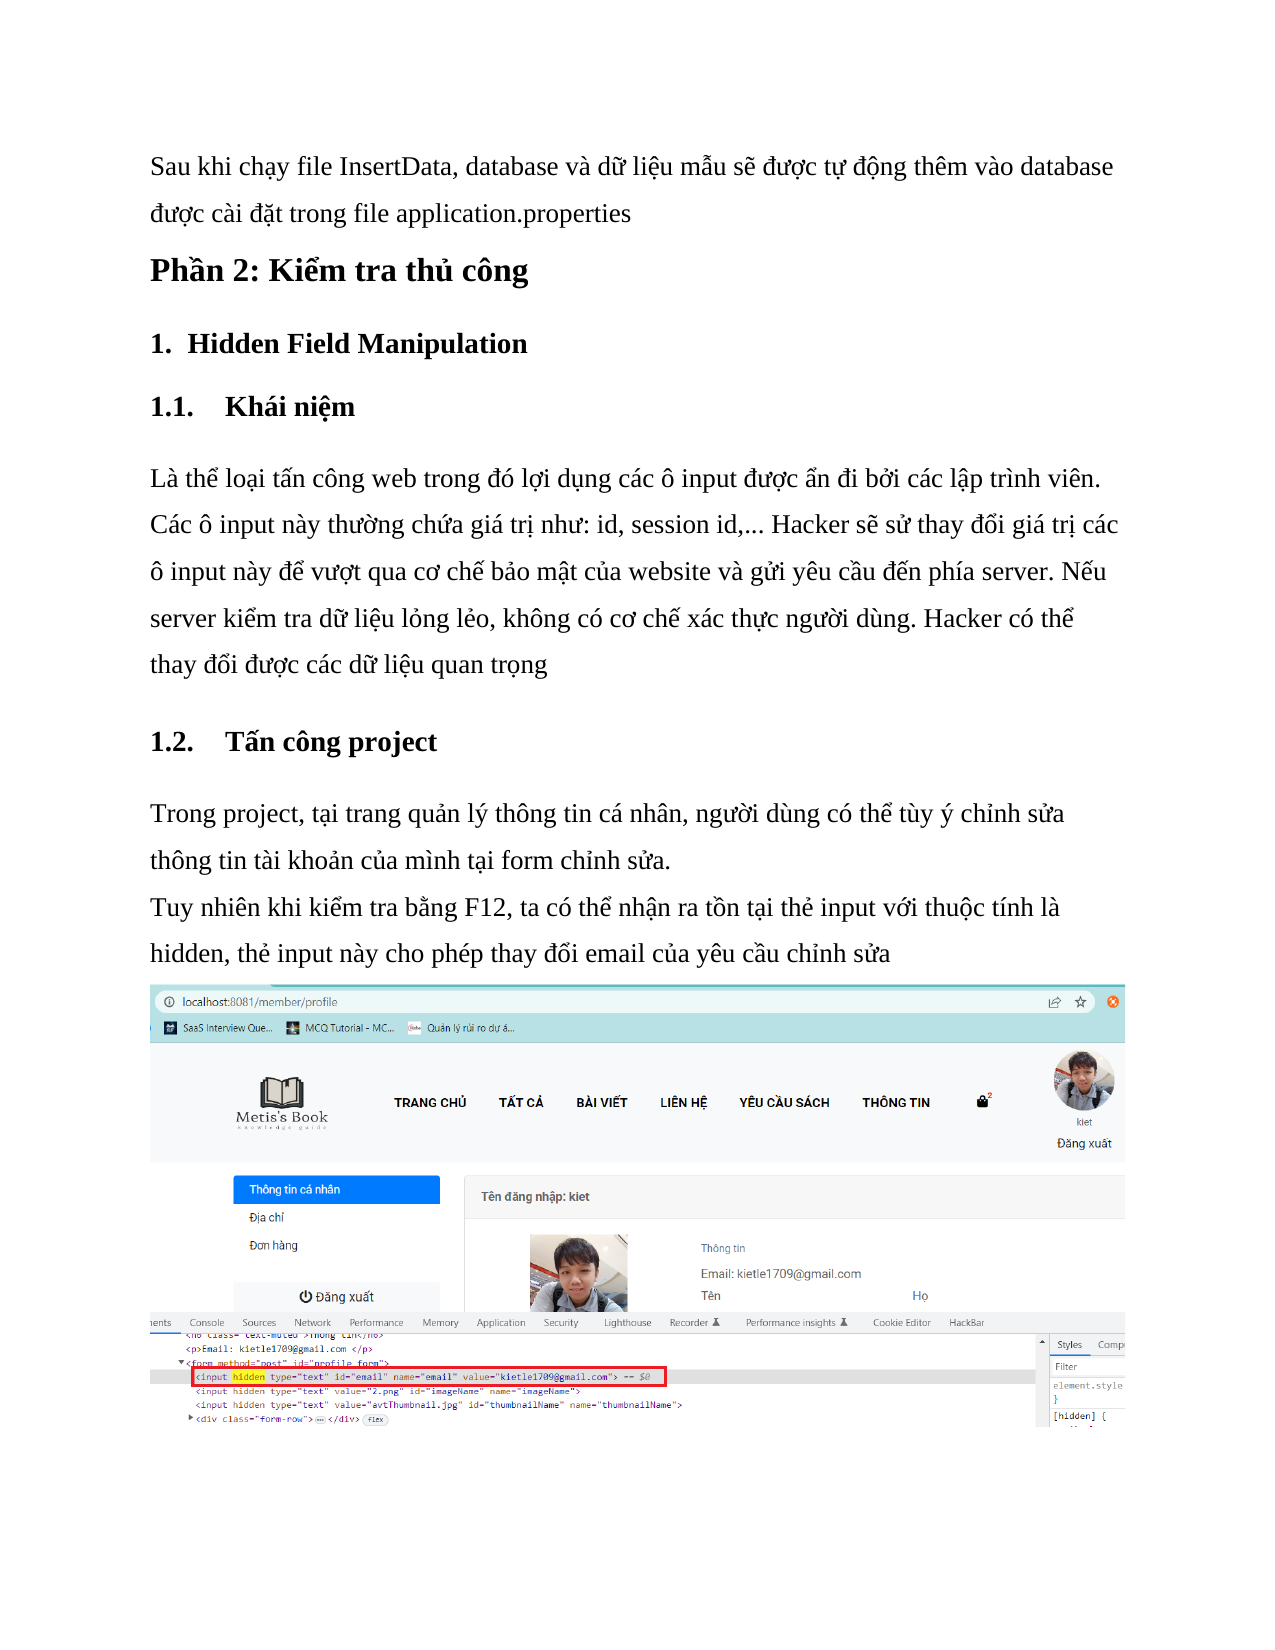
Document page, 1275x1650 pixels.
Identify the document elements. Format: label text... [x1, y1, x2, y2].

picture [150, 984, 1125, 1429]
text Trong project, tại trang quản lý thông tin cá nhân, người dùng có thể tùy ý chỉnh sửa thông tin tài khoản của mình tại form chỉnh sửa. [150, 797, 1125, 875]
subtitle Khái niệm [150, 389, 1052, 422]
subtitle Tấn công project [150, 724, 1052, 758]
text Là thể loại tấn công web trong đó lợi dụng các ô input được ẩn đi bởi các lập trình viên. Các ô input này thường chứa giá trị như: id, session id,... Hacker sẽ sử thay đổi giá trị các ô input này để vượt qua cơ chế bảo mật của website và gửi yêu cầu đến phía server. Nếu server kiểm tra dữ liệu lỏng lẻo, không có cơ chế xác thực người dùng. Hacker có thể thay đổi được các dữ liệu quan trọng [150, 462, 1125, 680]
subtitle Hidden Field Manipulation [150, 326, 1052, 360]
text Tuy nhiên khi kiểm tra bằng F12, ta có thể nhận ra tồn tại thẻ input với thuộc tính là hidden, thẻ input này cho phép thay đổi email của yêu cầu chỉnh sửa [150, 891, 1125, 968]
subtitle Phần 2: Kiểm tra thủ công [150, 250, 1052, 289]
text Sau khi chạy file InsertData, database và dữ liệu mẫu sẽ được tự động thêm vào database được cài đặt trong file application.properties [150, 150, 1125, 228]
